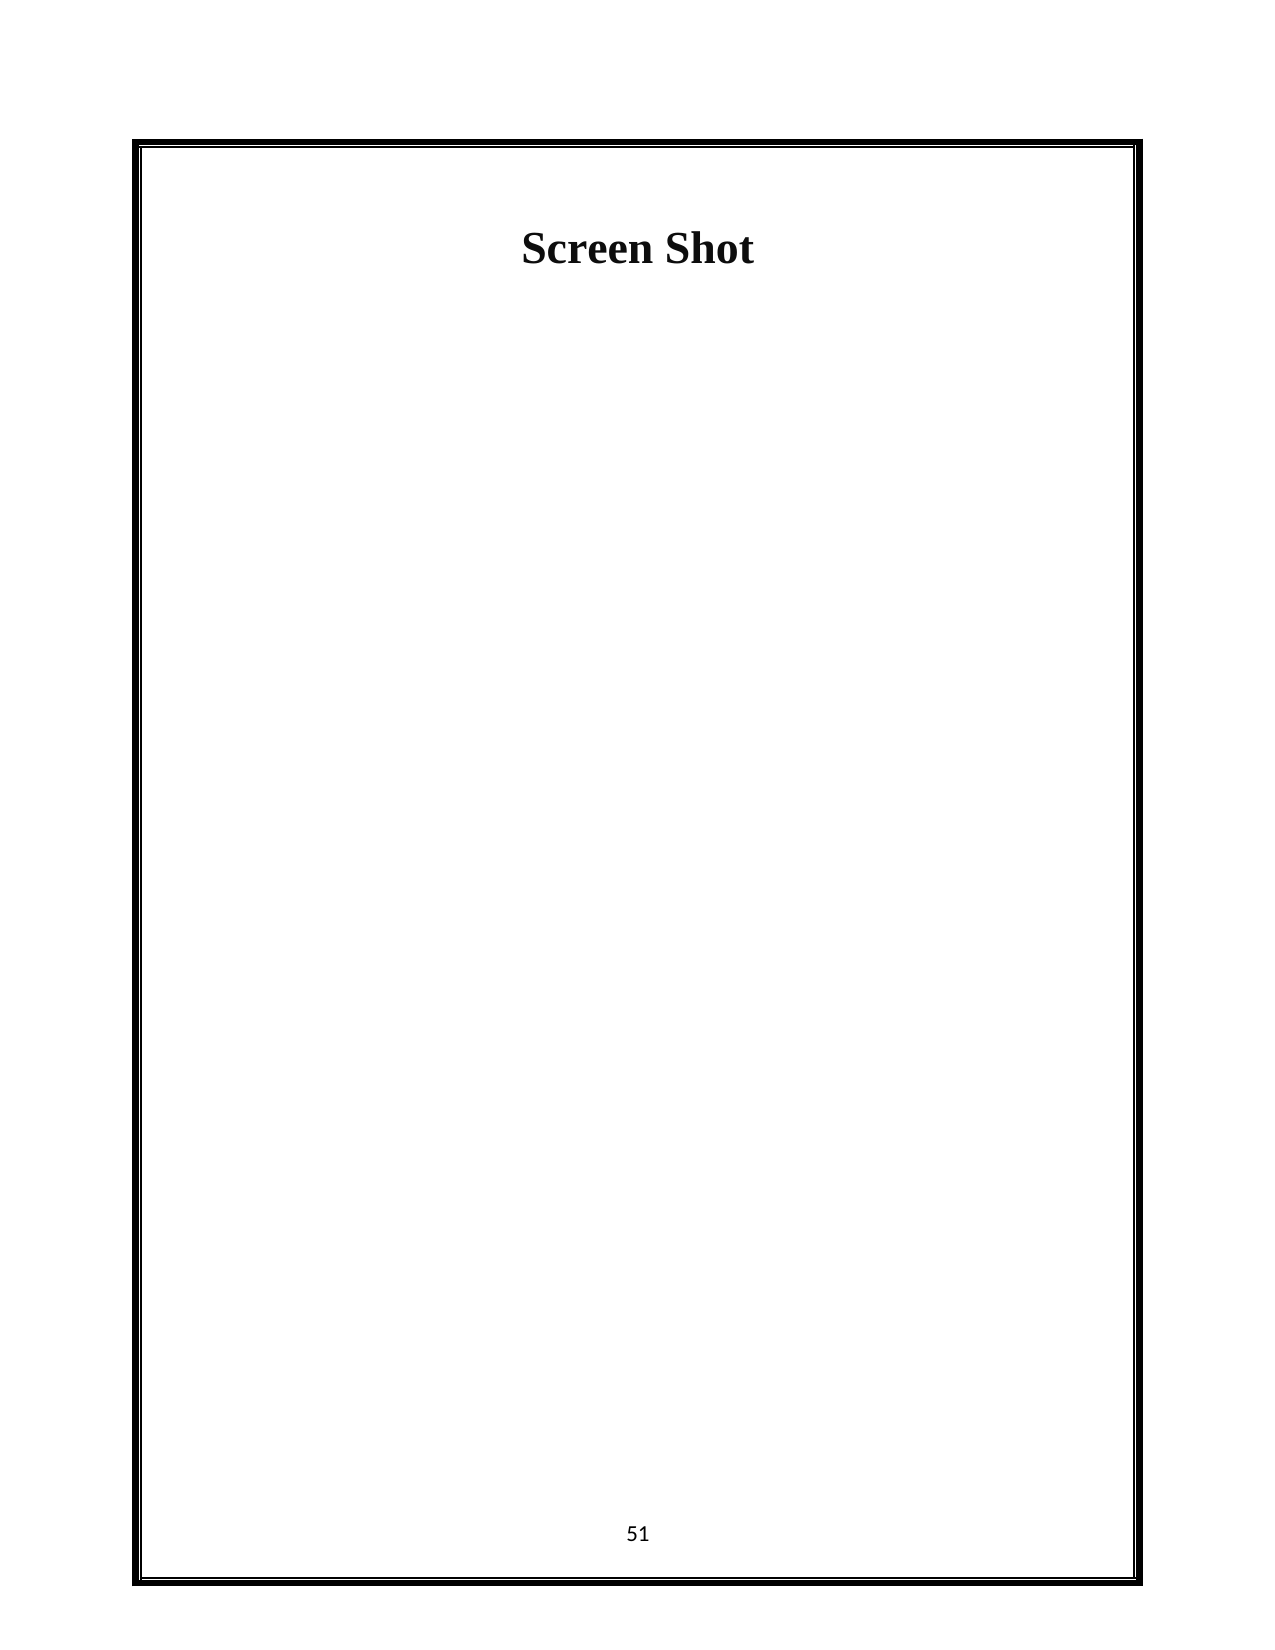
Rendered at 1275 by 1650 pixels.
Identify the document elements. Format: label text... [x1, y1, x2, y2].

text Screen Shot [150, 221, 1125, 274]
